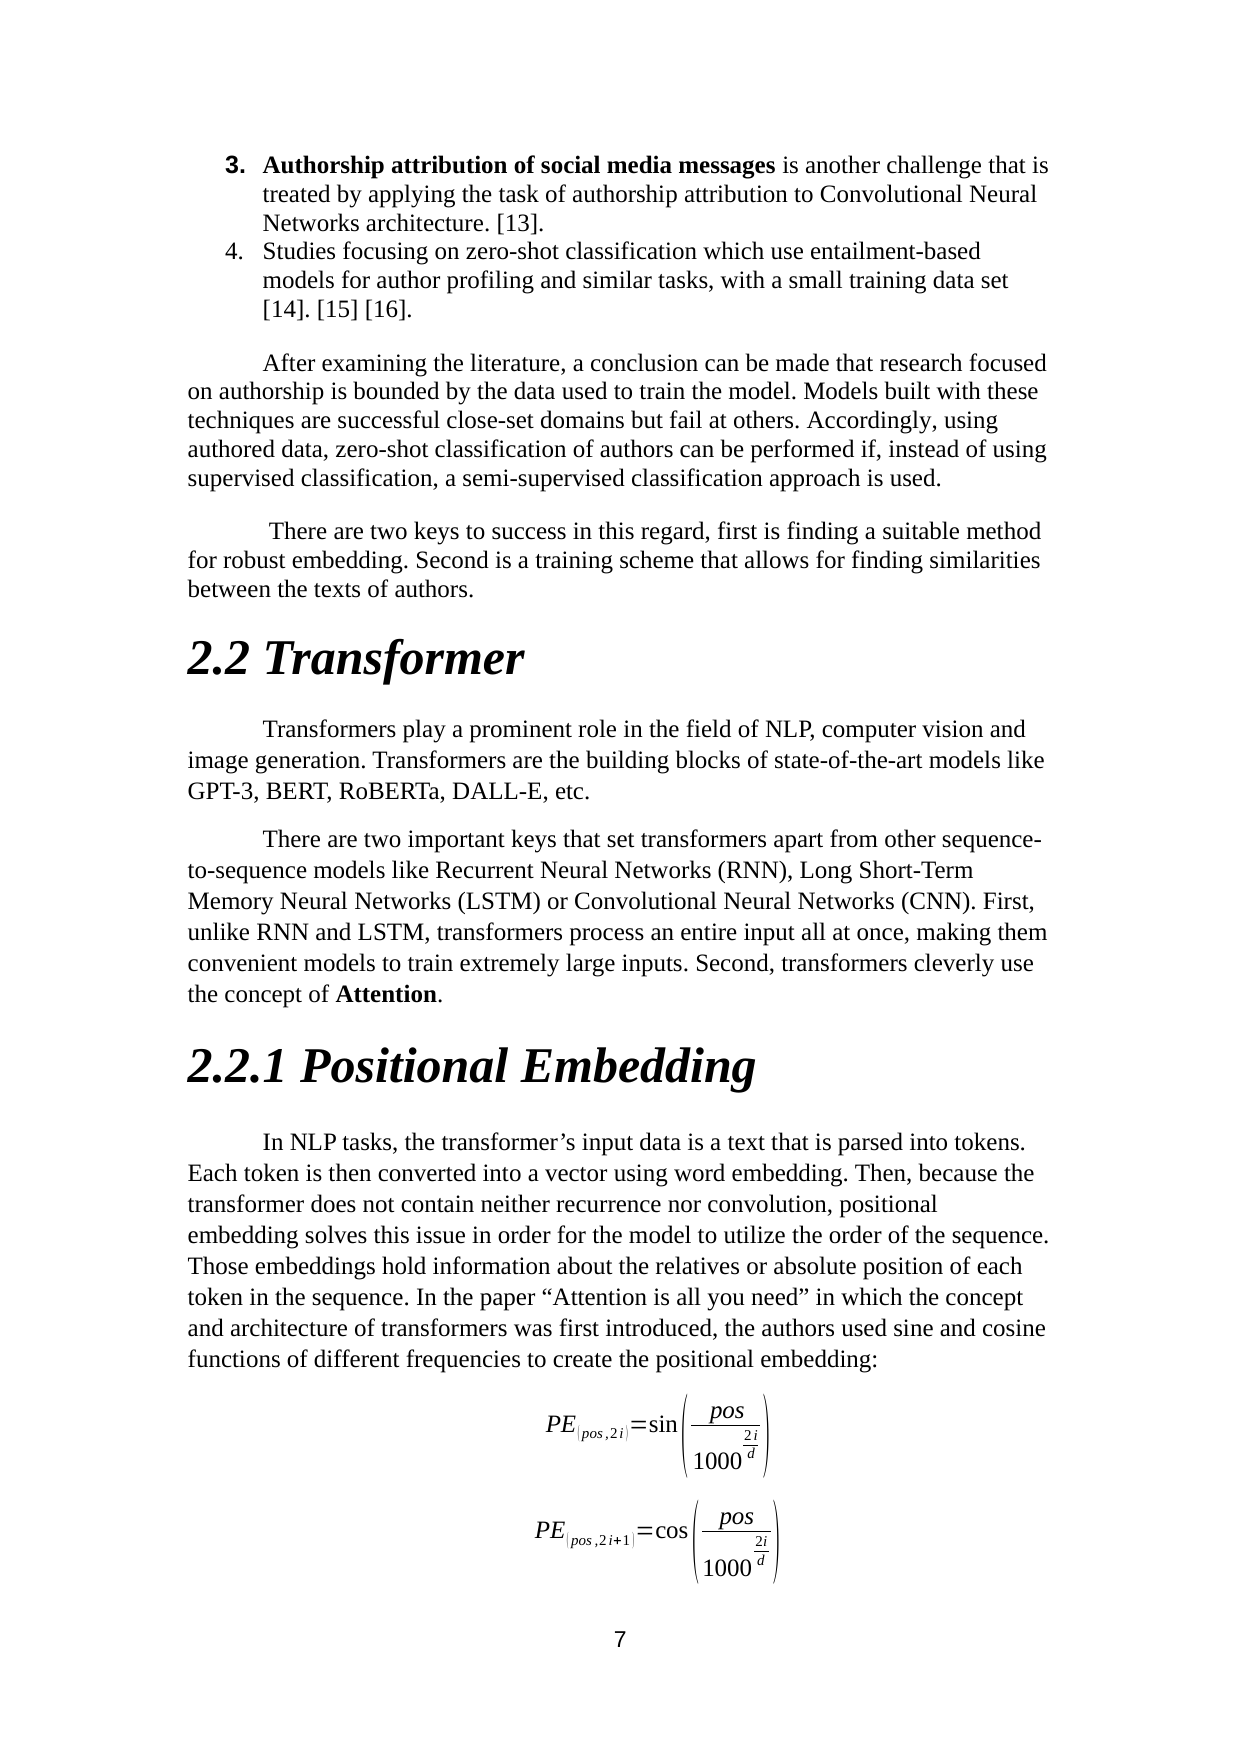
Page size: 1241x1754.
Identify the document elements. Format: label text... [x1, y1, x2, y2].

text In NLP tasks, the transformer’s input data is a text that is parsed into tokens. Each token is then converted into a vector using word embedding. Then, because the transformer does not contain neither recurrence nor convolution, positional embedding solves this issue in order for the model to utilize the order of the sequence. Those embeddings hold information about the relatives or absolute position of each token in the sequence. In the paper “Attention is all you need” in which the concept and architecture of transformers was first introduced, the authors used sine and cosine functions of different frequencies to create the positional embedding: [187, 1127, 1053, 1373]
text Transformers play a prominent role in the field of NLP, computer vision and image generation. Transformers are the building blocks of state-of-the-art models like GPT-3, BERT, RoBERTa, DALL-E, etc. [187, 714, 1053, 805]
subtitle 2.2.1 Positional Embedding [187, 1035, 1053, 1093]
text After examining the literature, a conclusion can be made that research focused on authorship is bounded by the data used to train the model. Models built with these techniques are successful close-set domains but fail at others. Accordingly, using authored data, zero-shot classification of authors can be performed if, instead of using supervised classification, a semi-supervised classification approach is used. [187, 348, 1053, 491]
list Authorship attribution of social media messages is another challenge that is treated by applying the task of authorship attribution to Convolutional Neural Networks architecture. [13]. [225, 150, 1053, 236]
text There are two important keys that set transformers apart from other sequence-to-sequence models like Recurrent Neural Networks (RNN), Long Short-Term Memory Neural Networks (LSTM) or Convolutional Neural Networks (CNN). First, unlike RNN and LSTM, transformers process an entire input all at once, making them convenient models to train extremely large inputs. Second, transformers cleverly use the concept of Attention. [187, 824, 1053, 1008]
text There are two keys to success in this regard, first is finding a suitable method for robust embedding. Second is a training scheme that allows for finding similarities between the texts of authors. [187, 516, 1053, 603]
list Studies focusing on zero-shot classification which use entailment-based models for author profiling and similar tasks, with a small training data set [14]. [15] [16]. [225, 236, 1053, 323]
subtitle 2.2 Transformer [187, 628, 1053, 685]
